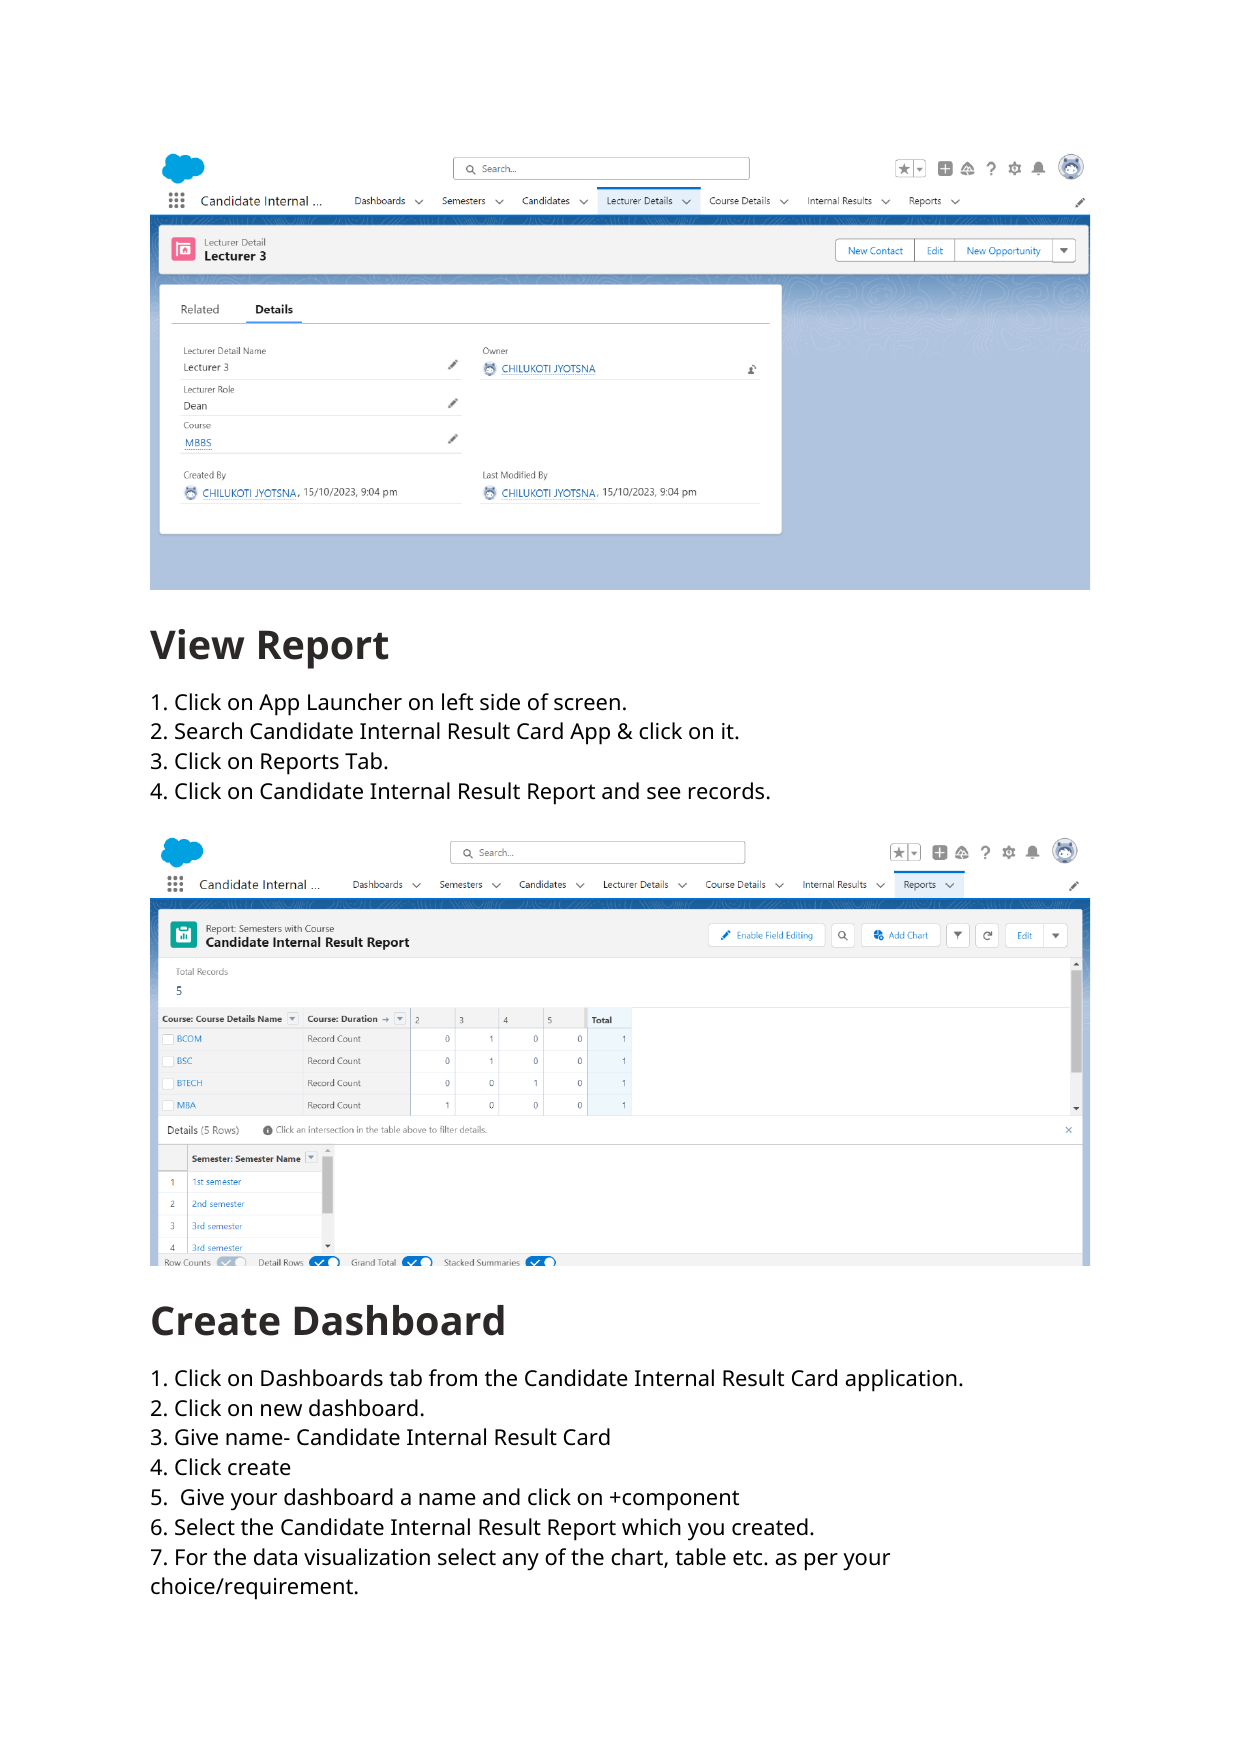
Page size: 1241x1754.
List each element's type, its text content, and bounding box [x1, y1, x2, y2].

text 4. Click on Candidate Internal Result Report and see records. [150, 776, 1090, 806]
text 3. Give name- Candidate Internal Result Card [150, 1422, 1090, 1452]
text 2. Click on new dashboard. [150, 1392, 1090, 1422]
text 7. For the data visualization select any of the chart, table etc. as per your choice/requirement. [150, 1541, 1090, 1601]
picture [150, 150, 1091, 590]
picture [150, 835, 1091, 1266]
text 1. Click on Dashboards tab from the Candidate Internal Result Card application. [150, 1363, 1090, 1392]
text View Report [150, 617, 1090, 671]
text 4. Click create [150, 1452, 1090, 1482]
text 5. Give your dashboard a name and click on +component [150, 1482, 1090, 1512]
text 3. Click on Reports Tab. [150, 746, 1090, 776]
text 6. Select the Candidate Internal Result Report which you created. [150, 1512, 1090, 1541]
text 2. Search Candidate Internal Result Card App & click on it. [150, 716, 1090, 746]
text Create Dashboard [150, 1293, 1090, 1347]
text 1. Click on App Launcher on left side of screen. [150, 687, 1090, 716]
